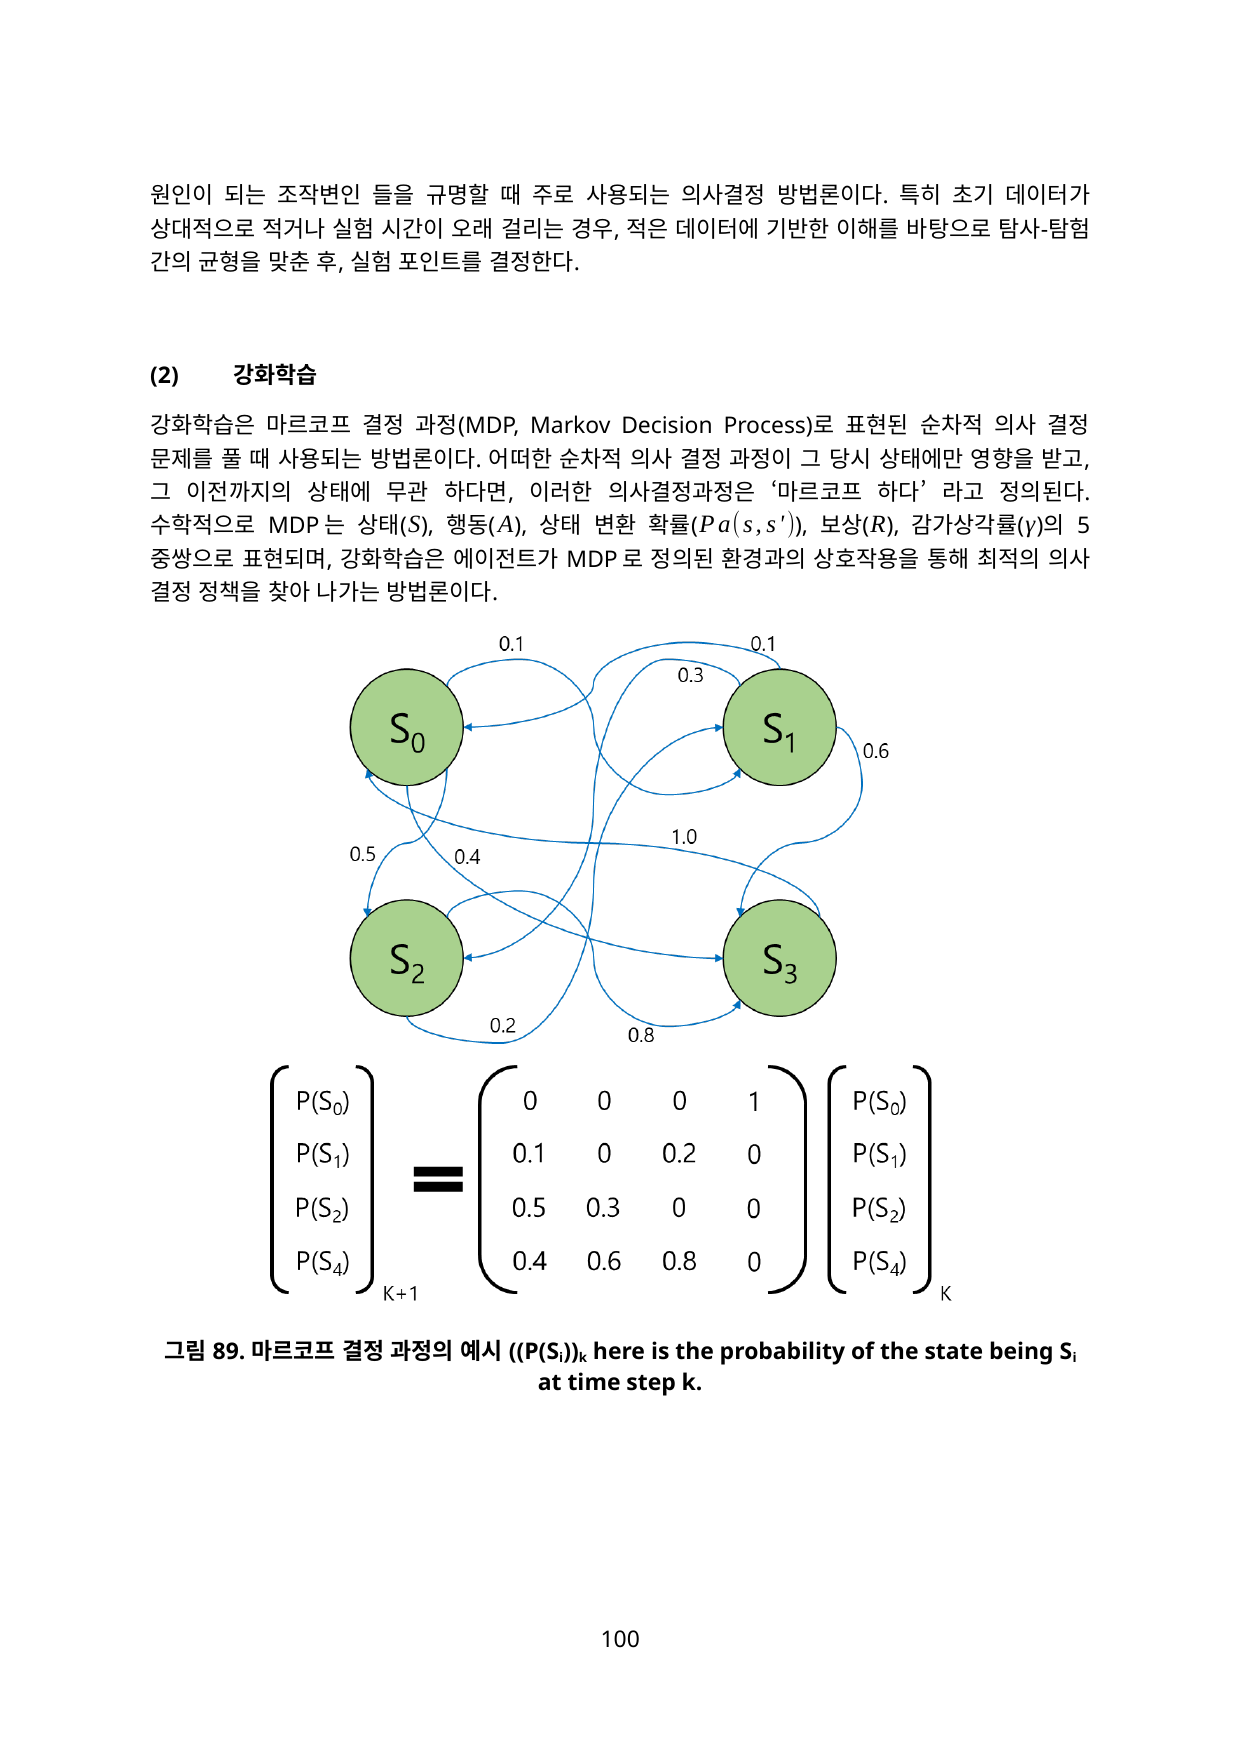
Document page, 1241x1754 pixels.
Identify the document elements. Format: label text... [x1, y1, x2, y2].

text 강화학습 [150, 357, 1090, 391]
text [150, 177, 1090, 277]
picture [270, 624, 970, 1317]
text 그림 89. 마르코프 결정 과정의 예시 ((P(Si))k here is the probability of the state being Si at time step k. [150, 1333, 1090, 1397]
text 강화학습은 마르코프 결정 과정(MDP, Markov Decision Process)로 표현된 순차적 의사 결정 문제를 풀 때 사용되는 방법론이다. 어떠한 순차적 의사 결정 과정이 그 당시 상태에만 영향을 받고, 그 이전까지의 상태에 무관 하다면, 이러한 의사결정과정은 ‘마르코프 하다’ 라고 정의된다. 수학적으로 MDP는 상태(), 행동(), 상태 변환 확률(), 보상(), 감가상각률()의 5중쌍으로 표현되며, 강화학습은 에이전트가 MDP로 정의된 환경과의 상호작용을 통해 최적의 의사 결정 정책을 찾아 나가는 방법론이다. [150, 407, 1090, 607]
